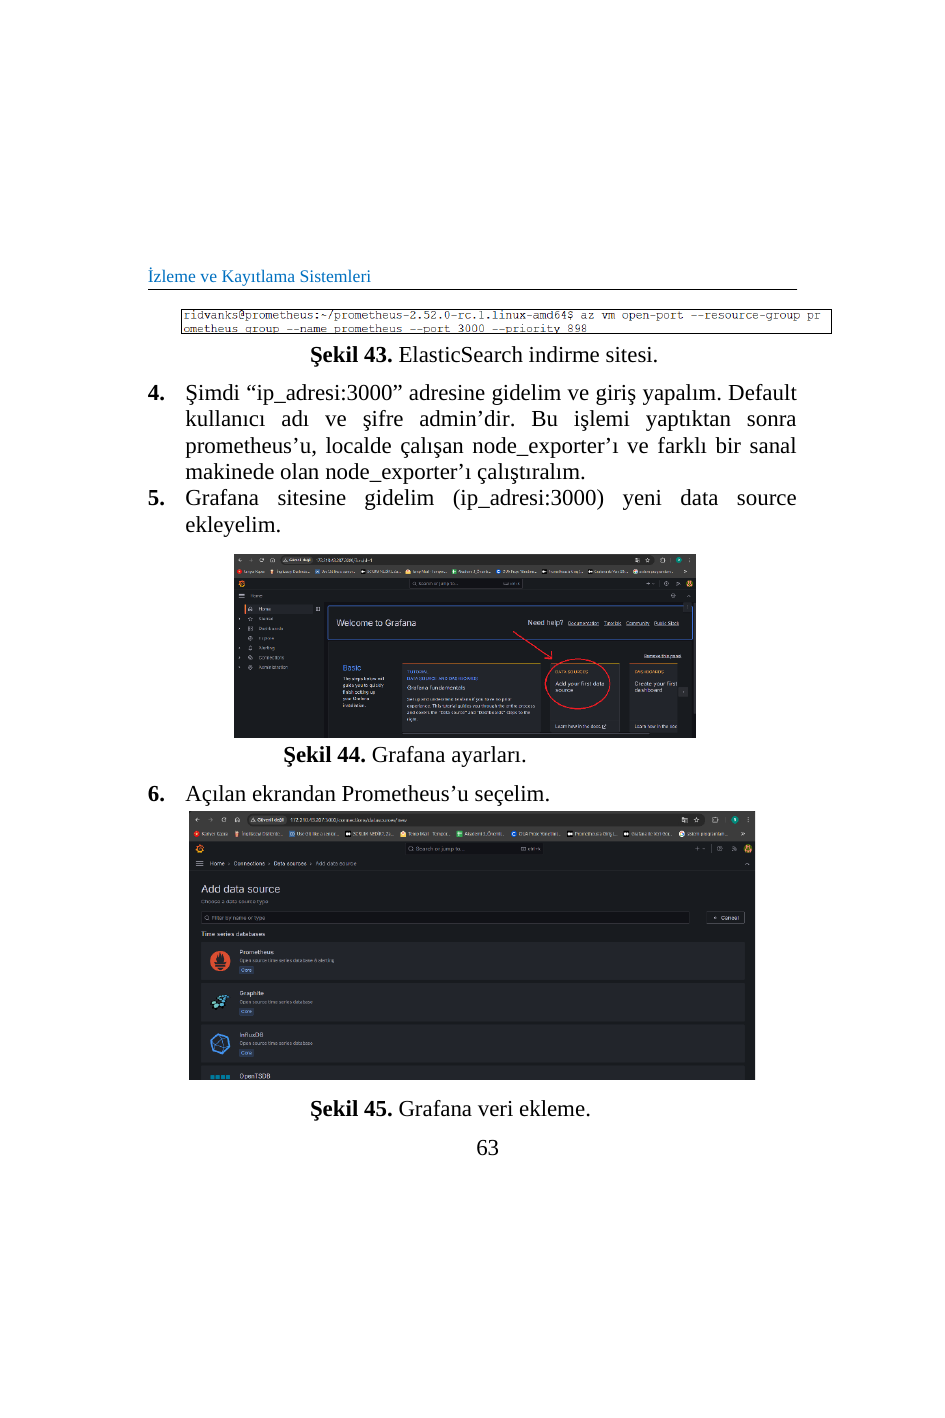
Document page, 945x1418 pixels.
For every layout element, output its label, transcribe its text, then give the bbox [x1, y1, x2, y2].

list Grafana sitesine gidelim (ip_adresi:3000) yeni data source ekleyelim. [148, 484, 797, 537]
picture [189, 811, 756, 1080]
picture [234, 554, 696, 738]
picture [182, 310, 831, 333]
list Şimdi “ip_adresi:3000” adresine gidelim ve giriş yapalım. Default kullanıcı adı ve şifre admin’dir. Bu işlemi yaptıktan sonra prometheus’u, localde çalışan node_exporter’ı ve farklı bir sanal makinede olan node_exporter’ı çalıştıralım. [148, 303, 797, 484]
